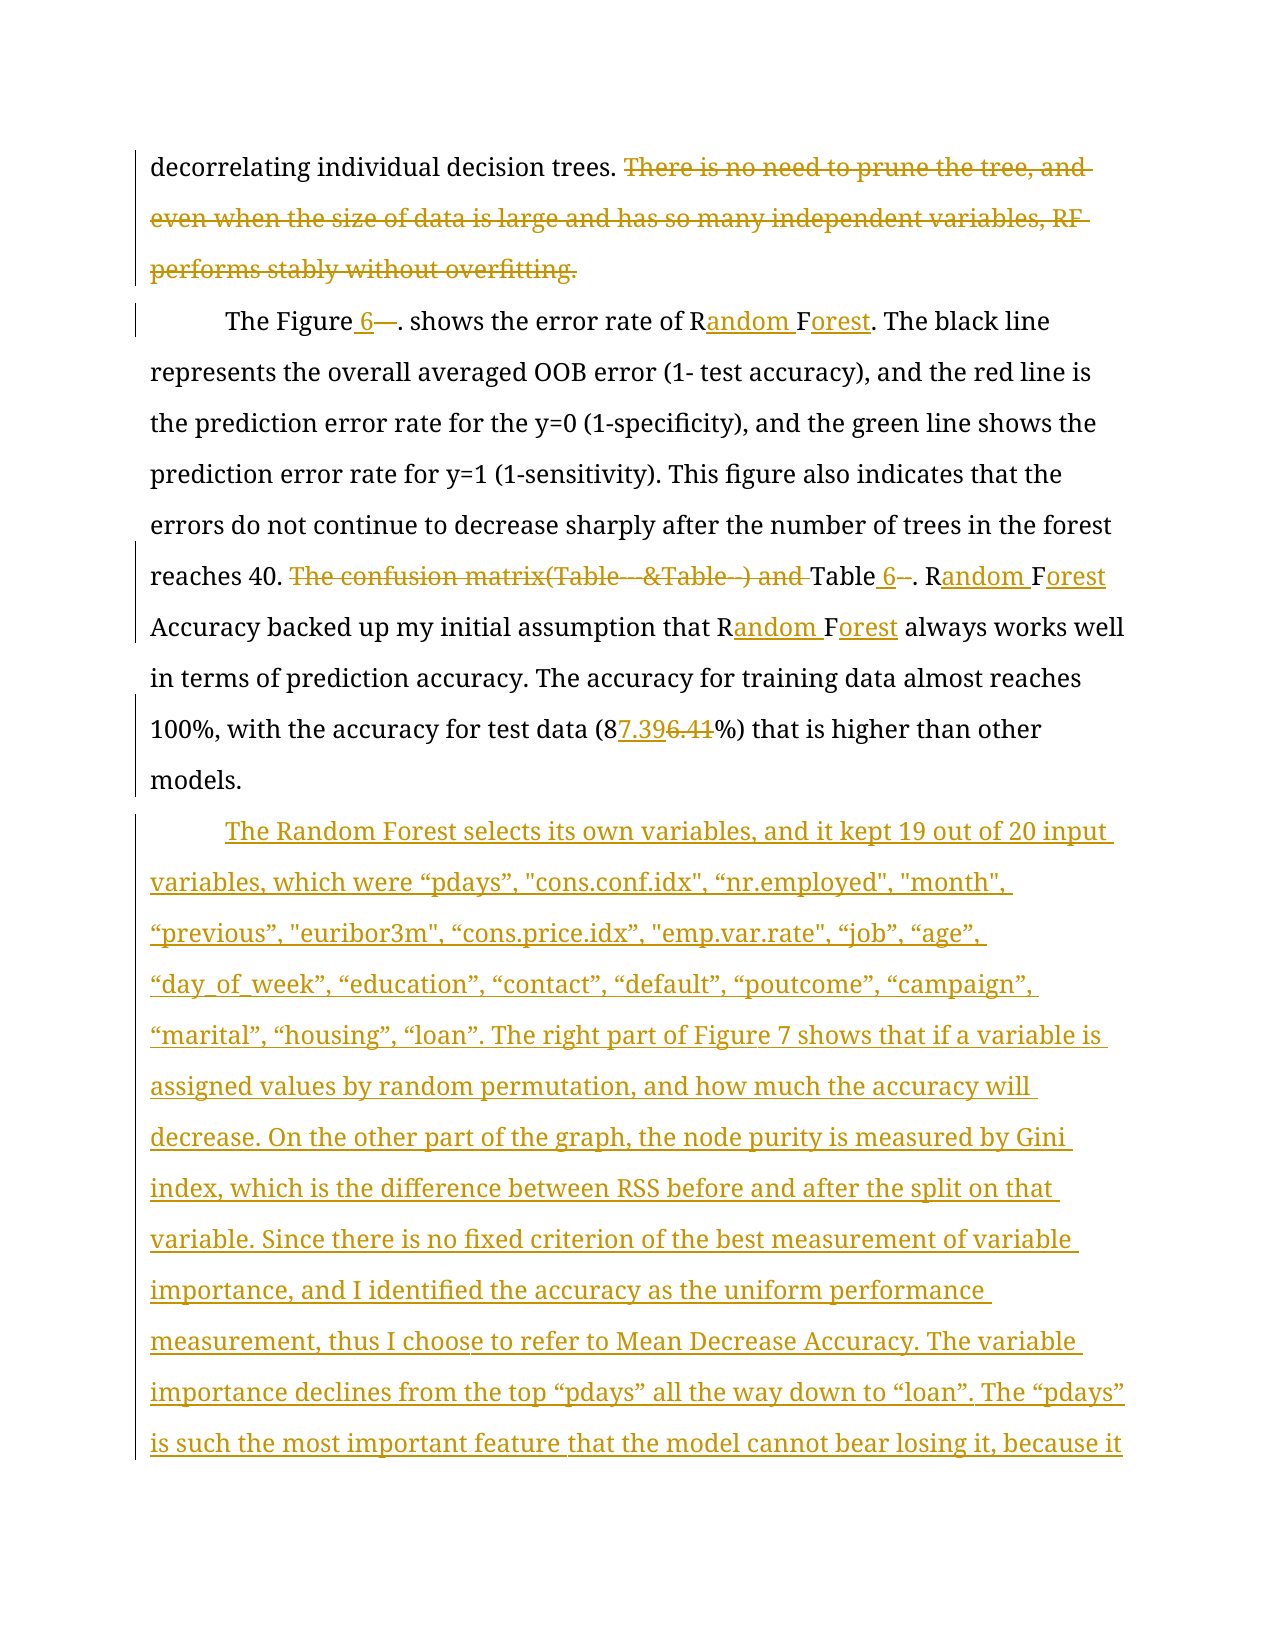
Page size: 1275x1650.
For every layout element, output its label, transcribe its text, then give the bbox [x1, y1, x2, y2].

text The Figure. shows the error rate of RF. The black line represents the overall averaged OOB error (1- test accuracy), and the red line is the prediction error rate for the y=0 (1-specificity), and the green line shows the prediction error rate for y=1 (1-sensitivity). This figure also indicates that the errors do not continue to decrease sharply after the number of trees in the forest reaches 40. Table. RF Accuracy backed up my initial assumption that RF always works well in terms of prediction accuracy. The accuracy for training data almost reaches 100%, with the accuracy for test data (8%) that is higher than other models. [150, 303, 1125, 797]
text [150, 150, 1125, 286]
